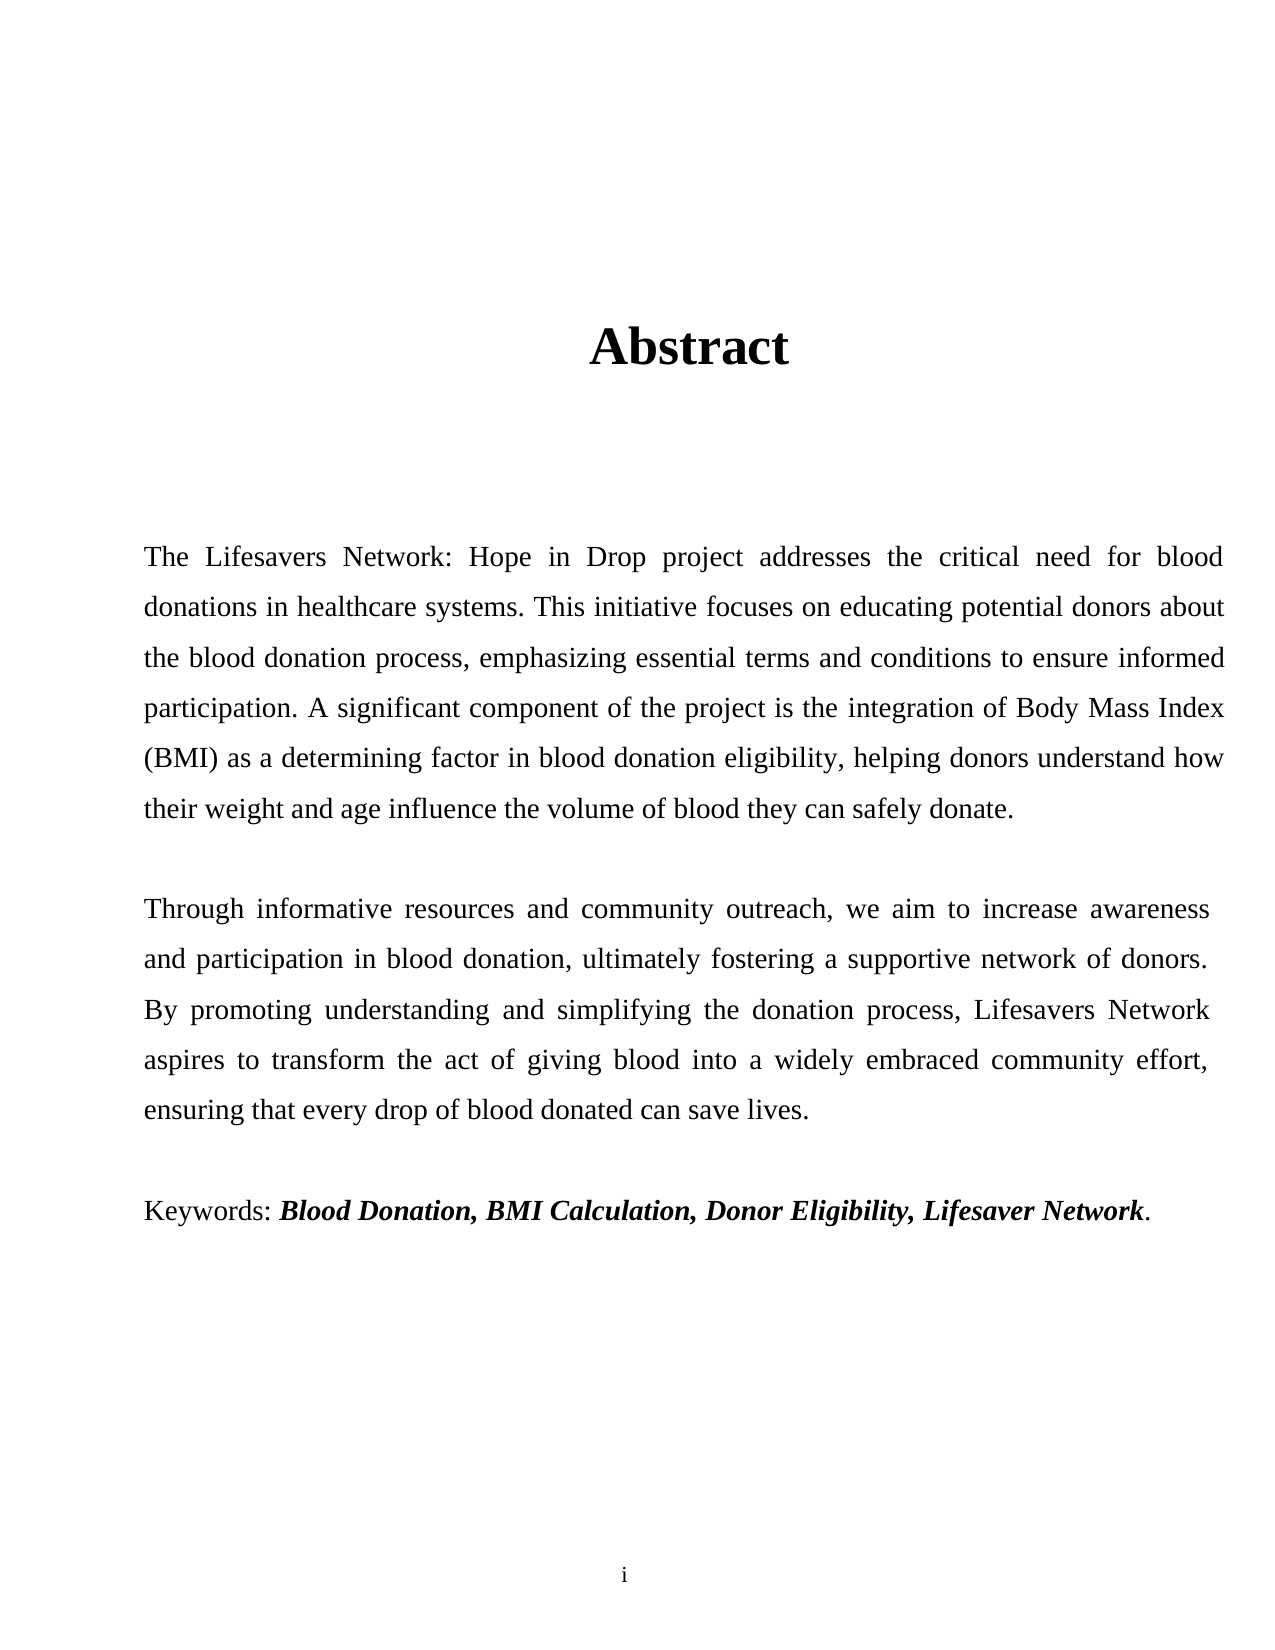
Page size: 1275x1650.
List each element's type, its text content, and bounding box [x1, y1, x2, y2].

text The Lifesavers Network: Hope in Drop project addresses the critical need for blood donations in healthcare systems. This initiative focuses on educating potential donors about the blood donation process, emphasizing essential terms and conditions to ensure informed participation. A significant component of the project is the integration of Body Mass Index (BMI) as a determining factor in blood donation eligibility, helping donors understand how their weight and age influence the volume of blood they can safely donate. [144, 539, 1225, 824]
text Through informative resources and community outreach, we aim to increase awareness and participation in blood donation, ultimately fostering a supportive network of donors. By promoting understanding and simplifying the donation process, Lifesavers Network aspires to transform the act of giving blood into a widely embraced community effort, ensuring that every drop of blood donated can save lives. [144, 891, 1210, 1126]
text Keywords: Blood Donation, BMI Calculation, Donor Eligibility, Lifesaver Network. [94, 1193, 1225, 1227]
text Abstract [154, 314, 1225, 376]
